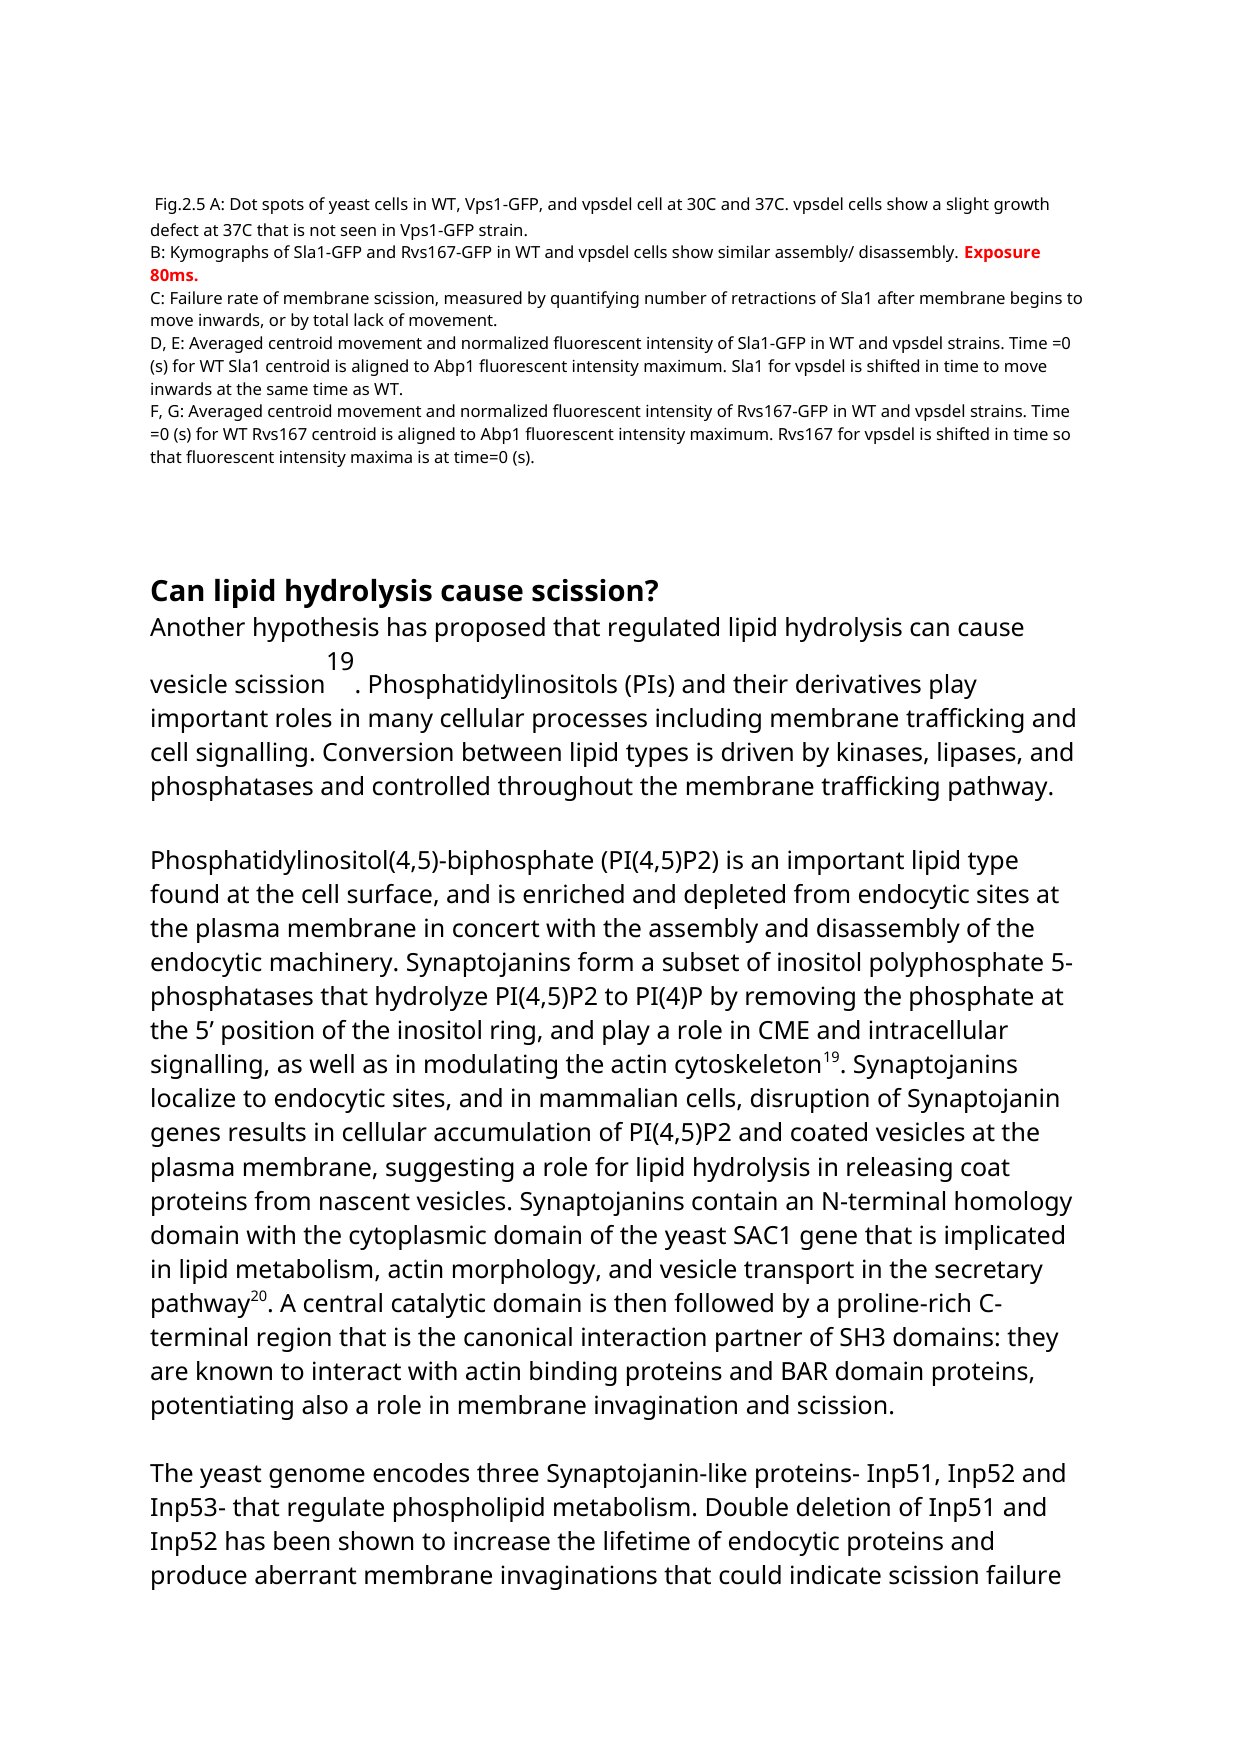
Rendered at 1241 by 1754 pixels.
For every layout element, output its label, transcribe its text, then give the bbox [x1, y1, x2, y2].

text D, E: Averaged centroid movement and normalized fluorescent intensity of Sla1-GFP in WT and vpsdel strains. Time =0 (s) for WT Sla1 centroid is aligned to Abp1 fluorescent intensity maximum. Sla1 for vpsdel is shifted in time to move inwards at the same time as WT. [150, 332, 1090, 400]
text F, G: Averaged centroid movement and normalized fluorescent intensity of Rvs167-GFP in WT and vpsdel strains. Time =0 (s) for WT Rvs167 centroid is aligned to Abp1 fluorescent intensity maximum. Rvs167 for vpsdel is shifted in time so that fluorescent intensity maxima is at time=0 (s). [150, 400, 1090, 468]
text Phosphatidylinositol(4,5)-biphosphate (PI(4,5)P2) is an important lipid type found at the cell surface, and is enriched and depleted from endocytic sites at the plasma membrane in concert with the assembly and disassembly of the endocytic machinery. Synaptojanins form a subset of inositol polyphosphate 5-phosphatases that hydrolyze PI(4,5)P2 to PI(4)P by removing the phosphate at the 5’ position of the inositol ring, and play a role in CME and intracellular signalling, as well as in modulating the actin cytoskeleton19. Synaptojanins localize to endocytic sites, and in mammalian cells, disruption of Synaptojanin genes results in cellular accumulation of PI(4,5)P2 and coated vesicles at the plasma membrane, suggesting a role for lipid hydrolysis in releasing coat proteins from nascent vesicles. Synaptojanins contain an N-terminal homology domain with the cytoplasmic domain of the yeast SAC1 gene that is implicated in lipid metabolism, actin morphology, and vesicle transport in the secretary pathway20. A central catalytic domain is then followed by a proline-rich C-terminal region that is the canonical interaction partner of SH3 domains: they are known to interact with actin binding proteins and BAR domain proteins, potentiating also a role in membrane invagination and scission. [150, 843, 1090, 1422]
text Can lipid hydrolysis cause scission? [150, 570, 1090, 610]
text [150, 1456, 1090, 1592]
text B: Kymographs of Sla1-GFP and Rvs167-GFP in WT and vpsdel cells show similar assembly/ disassembly. Exposure 80ms. [150, 241, 1090, 286]
text Another hypothesis has proposed that regulated lipid hydrolysis can cause vesicle scission19. Phosphatidylinositols (PIs) and their derivatives play important roles in many cellular processes including membrane trafficking and cell signalling. Conversion between lipid types is driven by kinases, lipases, and phosphatases and controlled throughout the membrane trafficking pathway. [150, 610, 1090, 803]
text Fig.2.5 A: Dot spots of yeast cells in WT, Vps1-GFP, and vpsdel cell at 30C and 37C. vpsdel cells show a slight growth defect at 37C that is not seen in Vps1-GFP strain. [150, 184, 1090, 241]
text C: Failure rate of membrane scission, measured by quantifying number of retractions of Sla1 after membrane begins to move inwards, or by total lack of movement. [150, 286, 1090, 332]
